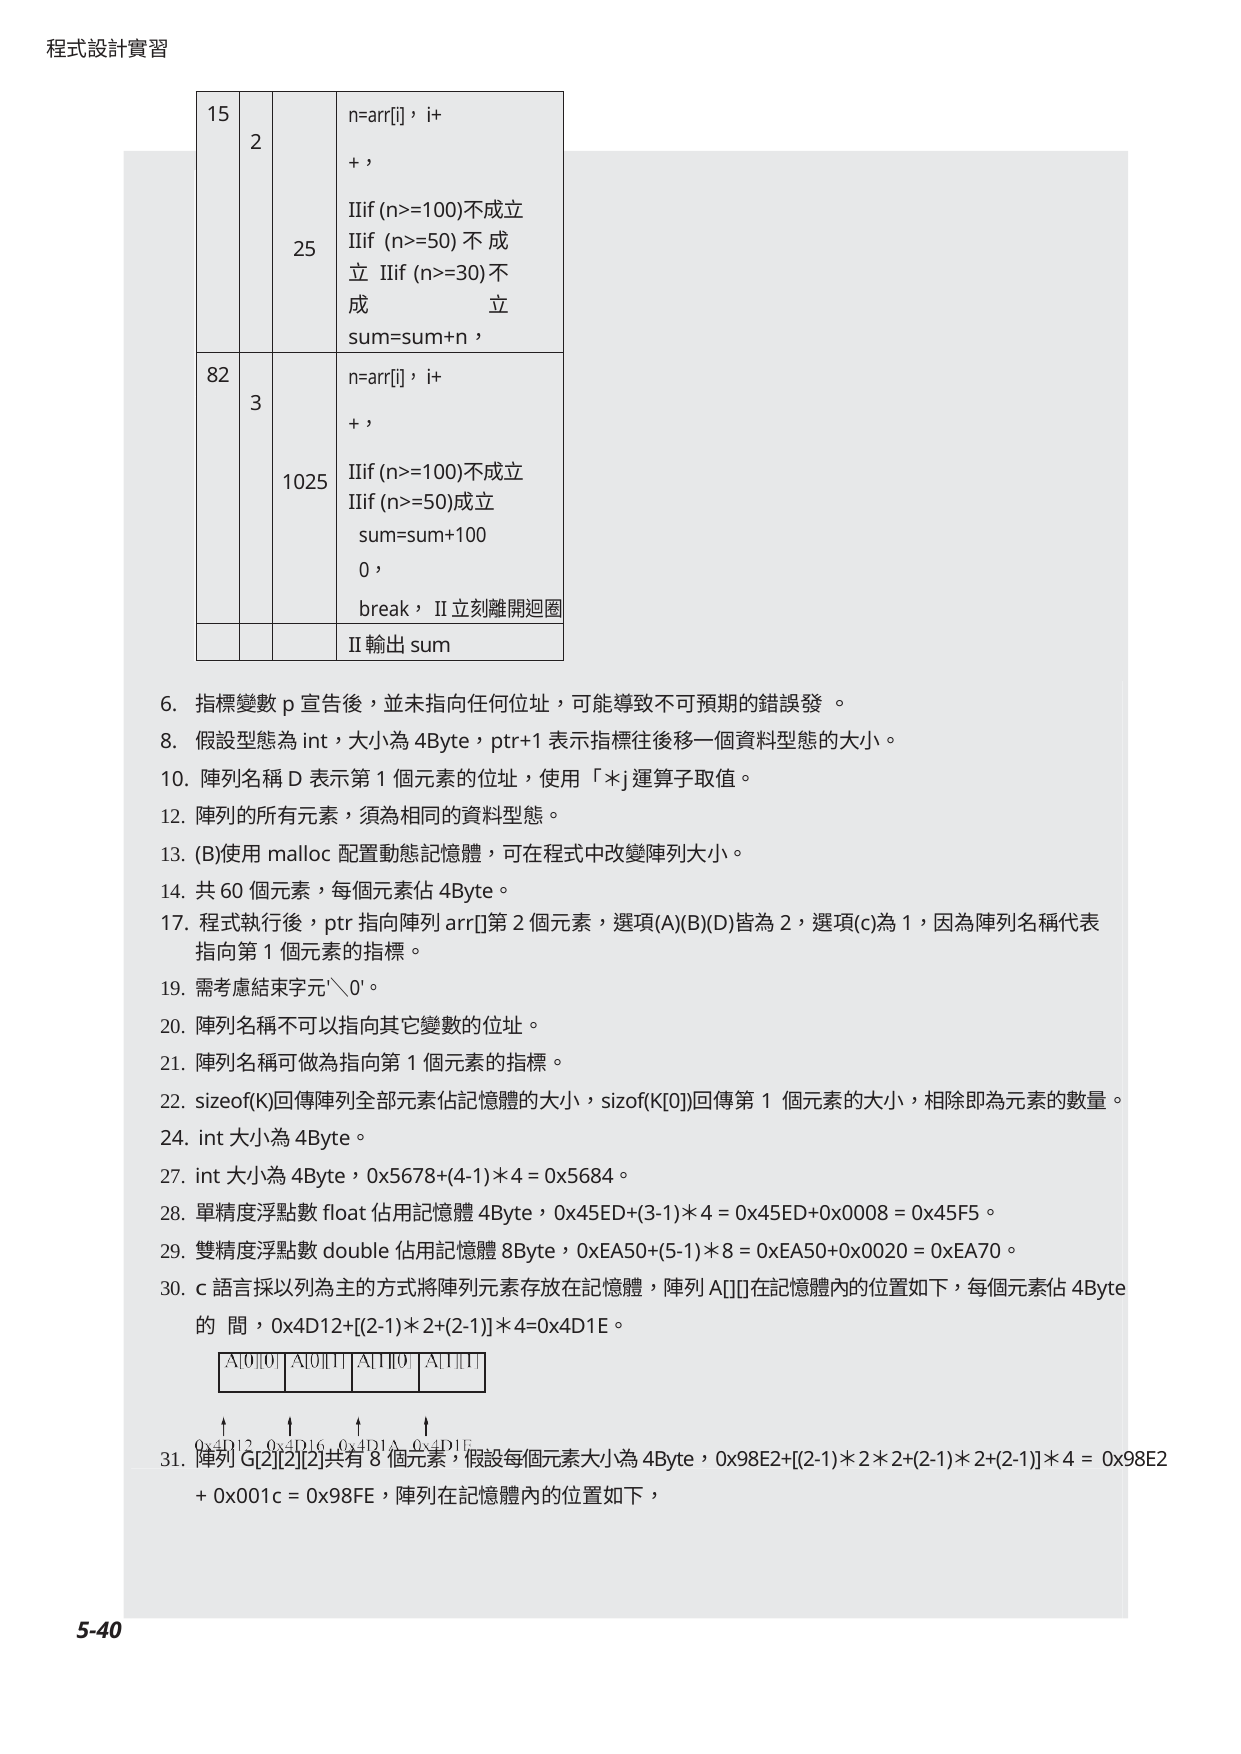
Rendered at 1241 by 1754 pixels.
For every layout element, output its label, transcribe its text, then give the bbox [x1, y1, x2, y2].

list sizeof(K)回傳陣列全部元素佔記憶體的大小，sizof(K[0])回傳第 1 個元素的大小，相除即為元素的數量。 [160, 1078, 1196, 1116]
text 的 間，0x4D12+[(2-1)＊2+(2-1)]＊4=0x4D1E。 [195, 1303, 1196, 1341]
picture [339, 1415, 400, 1436]
list 需考慮結束字元'＼0'。 [160, 966, 1196, 1003]
table_cell [273, 624, 336, 660]
picture [413, 1415, 472, 1436]
list 陣列G[2][2][2]共有 8 個元素，假設每個元素大小為 4Byte，0x98E2+[(2-1)＊2＊2+(2-1)＊2+(2-1)]＊4 = 0x98E2 [160, 1436, 1196, 1474]
table_header [220, 1354, 284, 1391]
list 陣列名稱可做為指向第 1 個元素的指標。 [160, 1041, 1196, 1078]
table_cell n=arr[i]， i++， IIif (n>=100)不成立 IIif (n>=50)成立 sum=sum+1000， break， II立刻離開迴圈 [337, 353, 563, 623]
text 10. 陣列名稱 D 表示第 1 個元素的位址，使用「＊j運算子取值。 [160, 756, 1196, 794]
text 程式設計實習 [46, 32, 1157, 62]
table_header 25 [273, 92, 336, 352]
picture [290, 1354, 344, 1369]
picture [267, 1415, 324, 1436]
list 單精度浮點數 float 佔用記憶體 4Byte，0x45ED+(3-1)＊4 = 0x45ED+0x0008 = 0x45F5。 [160, 1191, 1196, 1228]
list int 大小為 4Byte，0x5678+(4-1)＊4 = 0x5684。 [160, 1153, 1196, 1191]
list 共 60 個元素，每個元素佔 4Byte。 [160, 869, 1196, 906]
list 陣列名稱不可以指向其它變數的位址。 [160, 1003, 1196, 1041]
list 指標變數 p 宣告後，並未指向任何位址，可能導致不可預期的錯誤發 。 [160, 681, 1196, 719]
table_header [286, 1354, 351, 1391]
list (B)使用 malloc 配置動態記憶體，可在程式中改變陣列大小。 [160, 831, 1196, 869]
table_cell [197, 624, 239, 660]
text + 0x001c = 0x98FE，陣列在記憶體內的位置如下， [195, 1474, 1196, 1511]
list 陣列的所有元素，須為相同的資料型態。 [160, 794, 1196, 831]
text 17. 程式執行後，ptr 指向陣列 arr[]第 2 個元素，選項(A)(B)(D)皆為 2，選項(c)為 1，因為陣列名稱代表指向第 1 個元素的指標。 [160, 906, 1119, 966]
table_header n=arr[i]， i++， IIif (n>=100)不成立 IIif (n>=50)不成立 IIif (n>=30)不成立 sum=sum+n， [337, 92, 563, 352]
picture [195, 1415, 252, 1436]
picture [224, 1354, 278, 1369]
table_header [353, 1354, 418, 1391]
text 24. int 大小為 4Byte。 [160, 1116, 1196, 1153]
text 8. 假設型態為 int，大小為 4Byte，ptr+1 表示指標往後移一個資料型態的大小。 [160, 719, 1196, 756]
picture [424, 1354, 478, 1369]
table_cell 82 [197, 353, 239, 623]
picture [357, 1354, 411, 1369]
table_header 15 [197, 92, 239, 352]
list 雙精度浮點數 double 佔用記憶體 8Byte，0xEA50+(5-1)＊8 = 0xEA50+0x0020 = 0xEA70。 [160, 1228, 1196, 1266]
table_cell 3 [240, 353, 272, 623]
table_cell 1025 [273, 353, 336, 623]
table_header [420, 1354, 484, 1391]
table_cell II輸出 sum [337, 624, 563, 660]
list c語言採以列為主的方式將陣列元素存放在記憶體，陣列A[][]在記憶體內的位置如下，每個元素佔4Byte [160, 1266, 1196, 1303]
table_cell [240, 624, 272, 660]
table_header 2 [240, 92, 272, 352]
